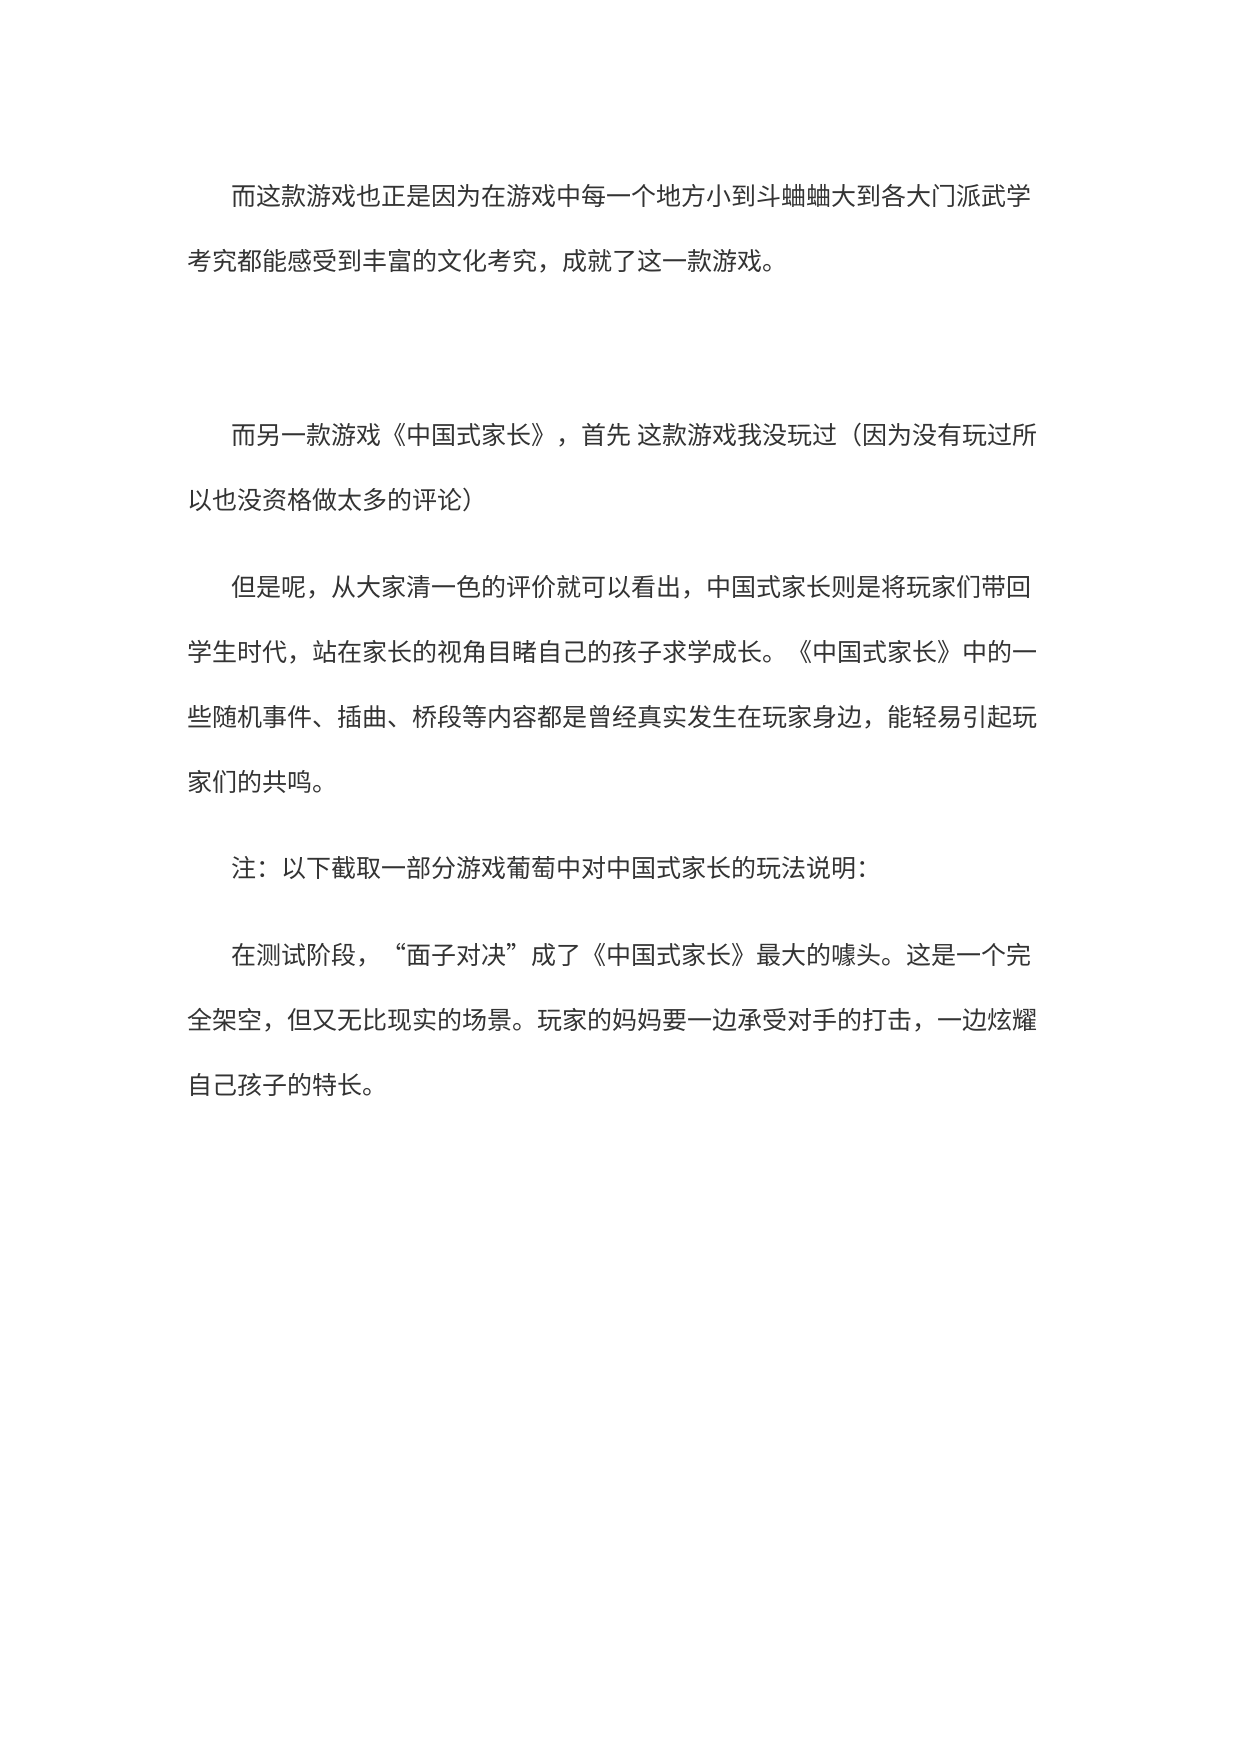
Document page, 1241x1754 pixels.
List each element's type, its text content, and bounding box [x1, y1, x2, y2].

text 在测试阶段，“面子对决”成了《中国式家长》最大的噱头。这是一个完全架空，但又无比现实的场景。玩家的妈妈要一边承受对手的打击，一边炫耀自己孩子的特长。 [187, 921, 1053, 1116]
text 注：以下截取一部分游戏葡萄中对中国式家长的玩法说明： [187, 834, 1053, 899]
text 但是呢，从大家清一色的评价就可以看出，中国式家长则是将玩家们带回学生时代，站在家长的视角目睹自己的孩子求学成长。《中国式家长》中的一些随机事件、插曲、桥段等内容都是曾经真实发生在玩家身边，能轻易引起玩家们的共鸣。 [187, 553, 1053, 813]
text 而另一款游戏《中国式家长》，首先 这款游戏我没玩过（因为没有玩过所以也没资格做太多的评论） [187, 401, 1053, 531]
text 而这款游戏也正是因为在游戏中每一个地方小到斗蛐蛐大到各大门派武学考究都能感受到丰富的文化考究，成就了这一款游戏。 [187, 162, 1053, 292]
